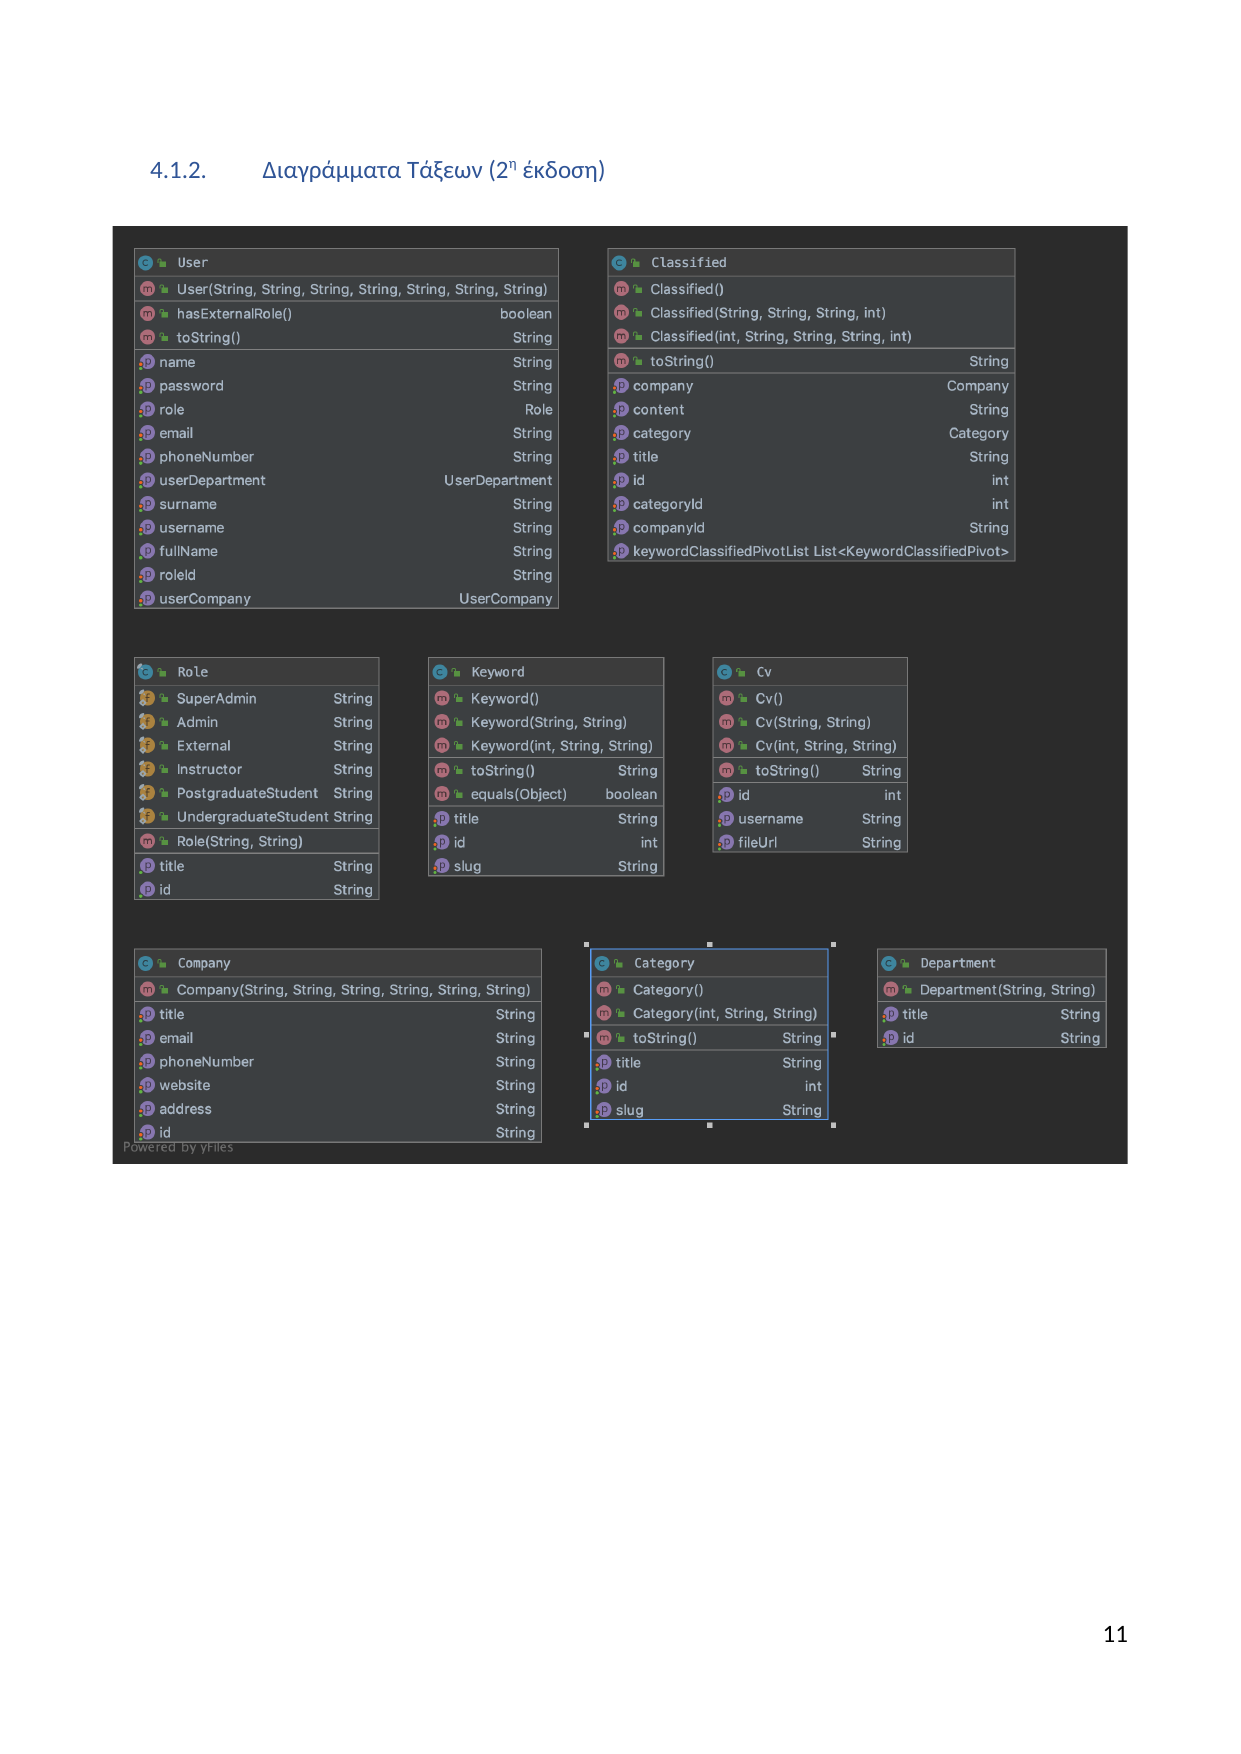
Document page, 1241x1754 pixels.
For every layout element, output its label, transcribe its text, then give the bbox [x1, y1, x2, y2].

subtitle Διαγράμματα Τάξεων (2η έκδοση) [150, 154, 1128, 185]
picture [112, 226, 1128, 1164]
